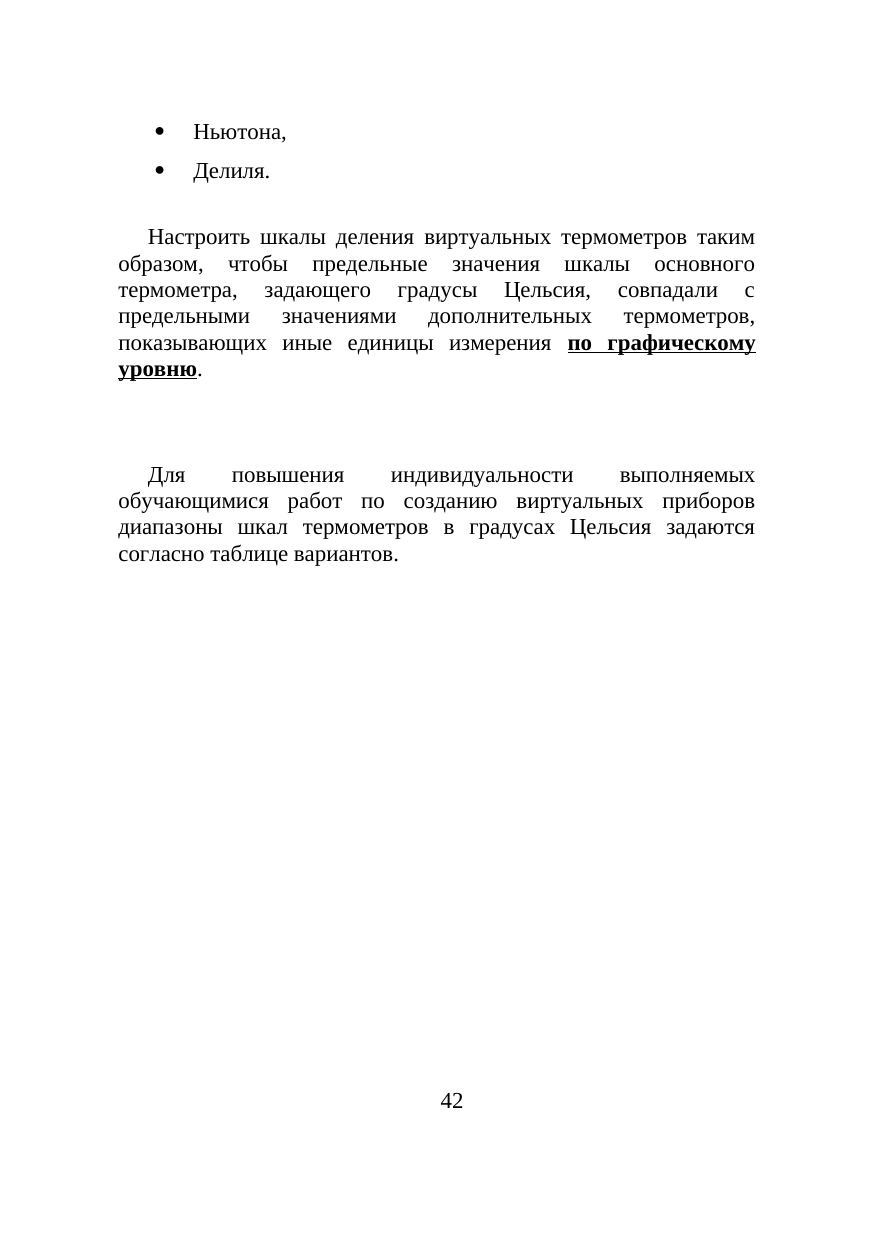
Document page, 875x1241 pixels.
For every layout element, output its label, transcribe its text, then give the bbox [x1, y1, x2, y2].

list Делиля. [156, 158, 756, 184]
list Ньютона, [156, 118, 756, 144]
text Для повышения индивидуальности выполняемых обучающимися работ по созданию виртуальных приборов диапазоны шкал термометров в градусах Цельсия задаются согласно таблице вариантов. [118, 461, 756, 566]
text Настроить шкалы деления виртуальных термометров таким образом, чтобы предельные значения шкалы основного термометра, задающего градусы Цельсия, совпадали с предельными значениями дополнительных термометров, показывающих иные единицы измерения по графическому уровню. [118, 223, 756, 382]
